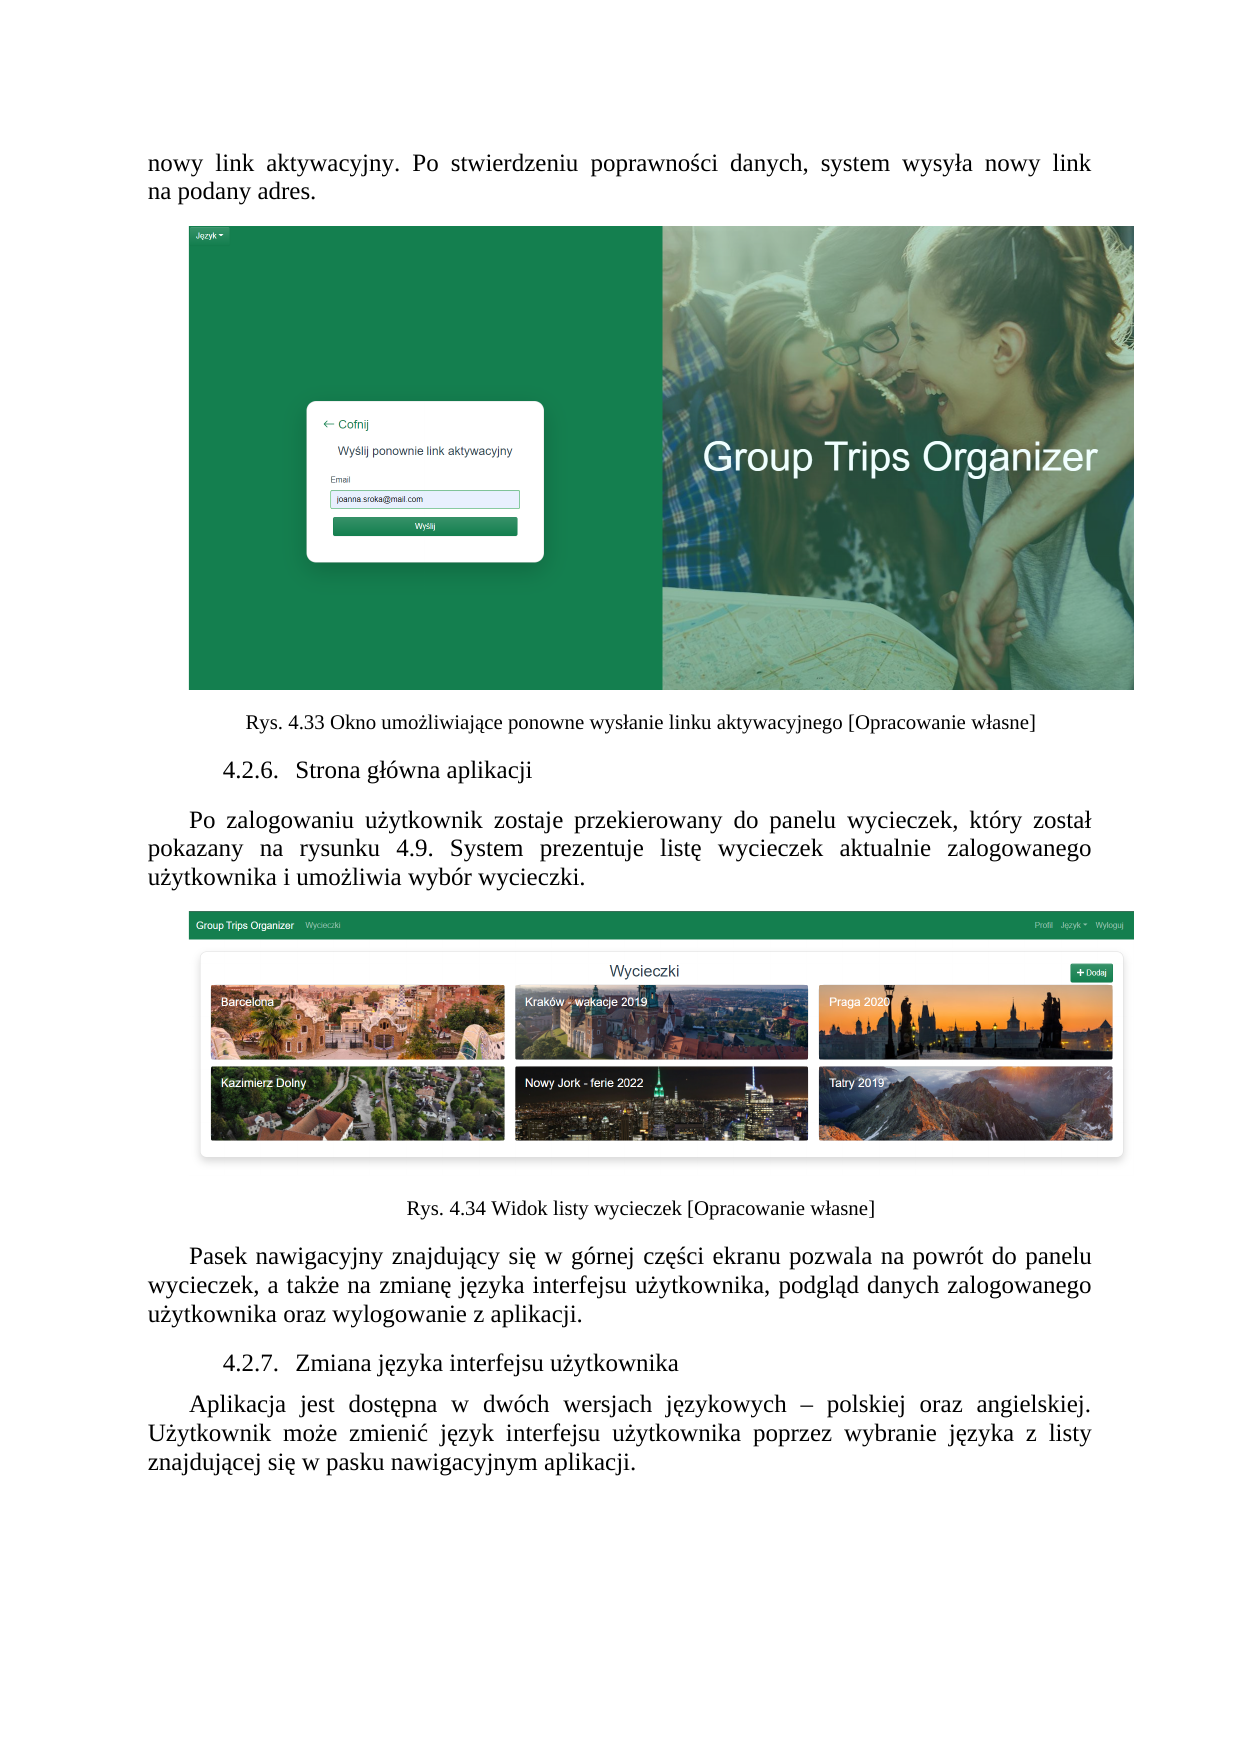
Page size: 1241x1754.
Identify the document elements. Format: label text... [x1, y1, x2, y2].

text Pasek nawigacyjny znajdujący się w górnej części ekranu pozwala na powrót do panelu wycieczek, a także na zmianę języka interfejsu użytkownika, podgląd danych zalogowanego użytkownika oraz wylogowanie z aplikacji. [148, 1241, 1093, 1327]
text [148, 148, 1093, 205]
text Aplikacja jest dostępna w dwóch wersjach językowych – polskiej oraz angielskiej. Użytkownik może zmienić język interfejsu użytkownika poprzez wybranie języka z listy znajdującej się w pasku nawigacyjnym aplikacji. [148, 1389, 1093, 1476]
picture [188, 226, 1134, 690]
subtitle Strona główna aplikacji [223, 755, 1093, 784]
picture [188, 911, 1134, 1176]
text Po zalogowaniu użytkownik zostaje przekierowany do panelu wycieczek, który został pokazany na rysunku 4.9. System prezentuje listę wycieczek aktualnie zalogowanego użytkownika i umożliwia wybór wycieczki. [148, 805, 1093, 891]
subtitle Zmiana języka interfejsu użytkownika [223, 1348, 1093, 1377]
